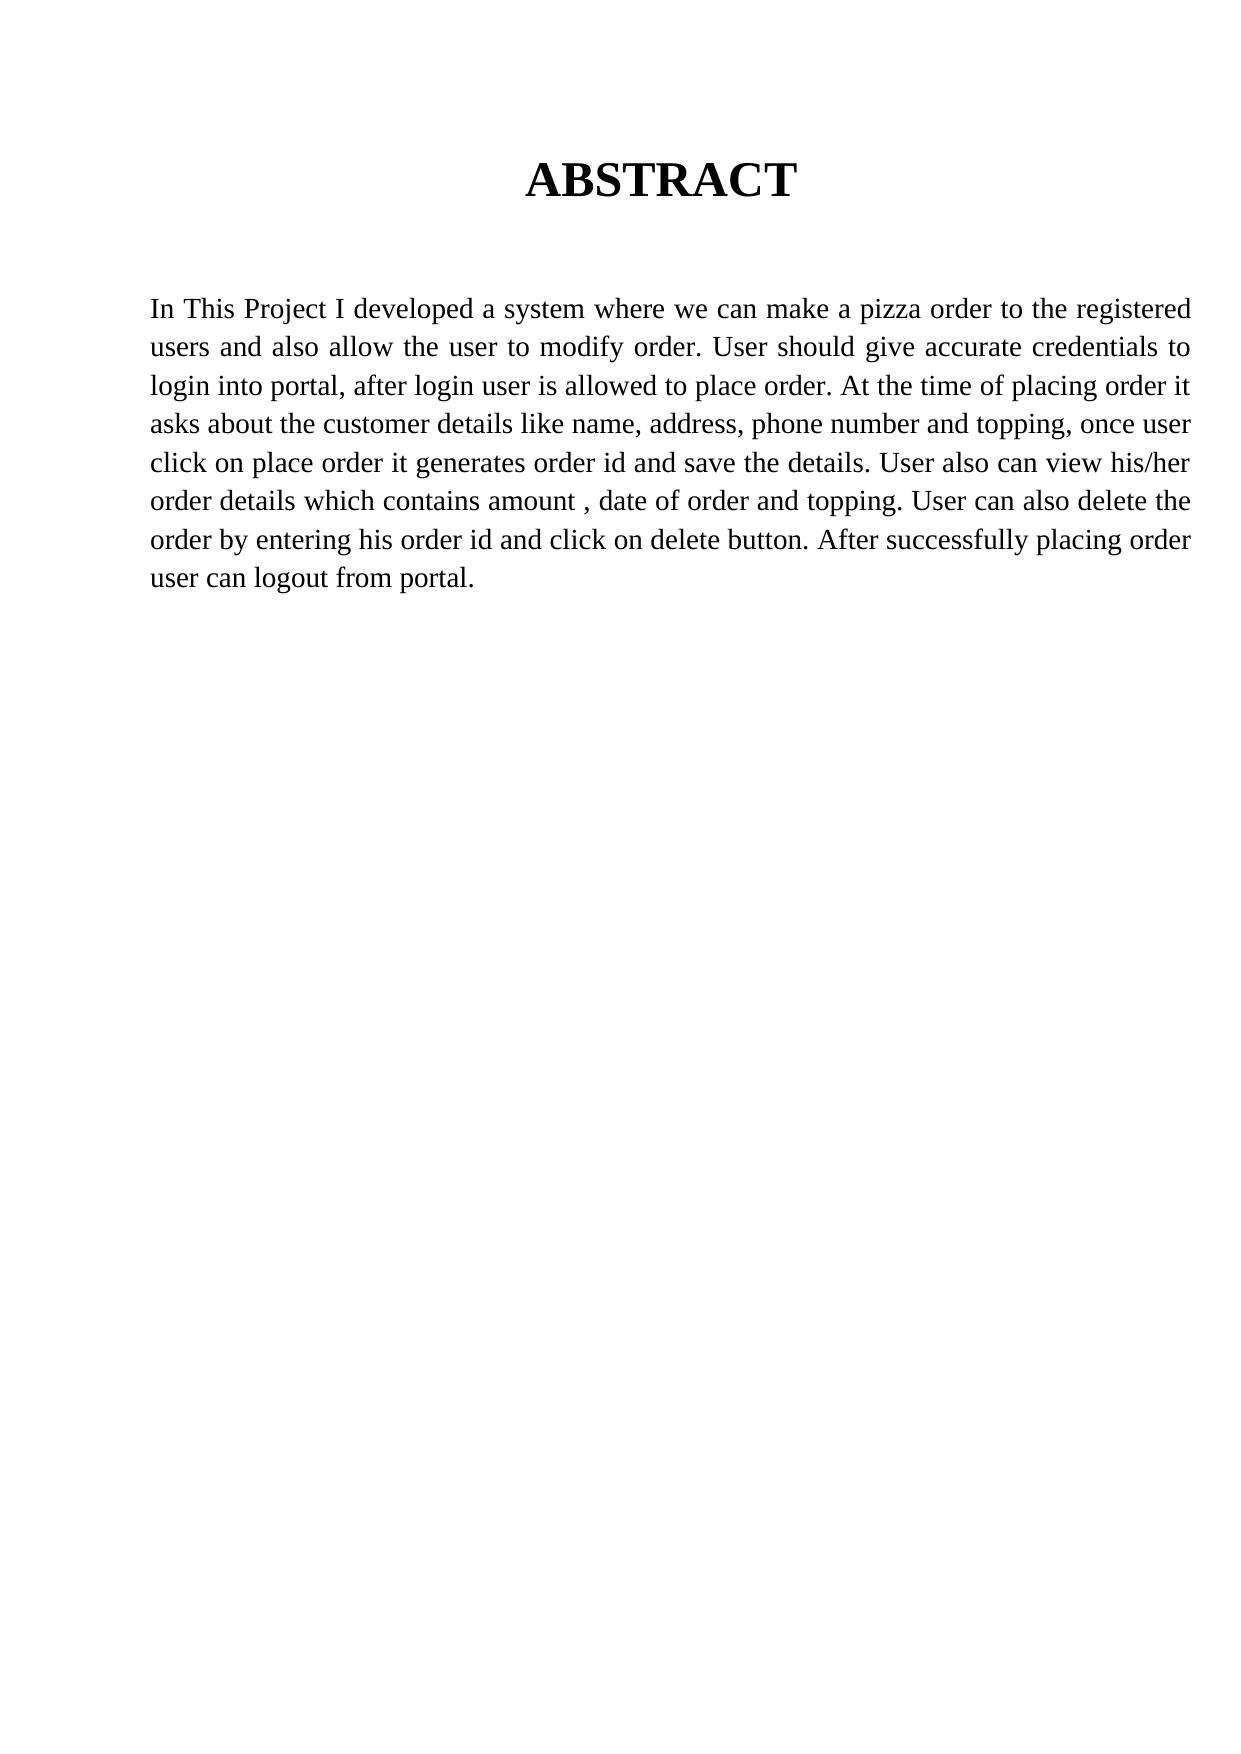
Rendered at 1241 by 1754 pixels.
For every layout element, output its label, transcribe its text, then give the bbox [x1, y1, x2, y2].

text In This Project I developed a system where we can make a pizza order to the registered users and also allow the user to modify order. User should give accurate credentials to login into portal, after login user is allowed to place order. At the time of placing order it asks about the customer details like name, address, phone number and topping, once user click on place order it generates order id and save the details. User also can view his/her order details which contains amount , date of order and topping. User can also delete the order by entering his order id and click on delete button. After successfully placing order user can logout from portal. [150, 291, 1192, 594]
text ABSTRACT [450, 150, 1192, 207]
